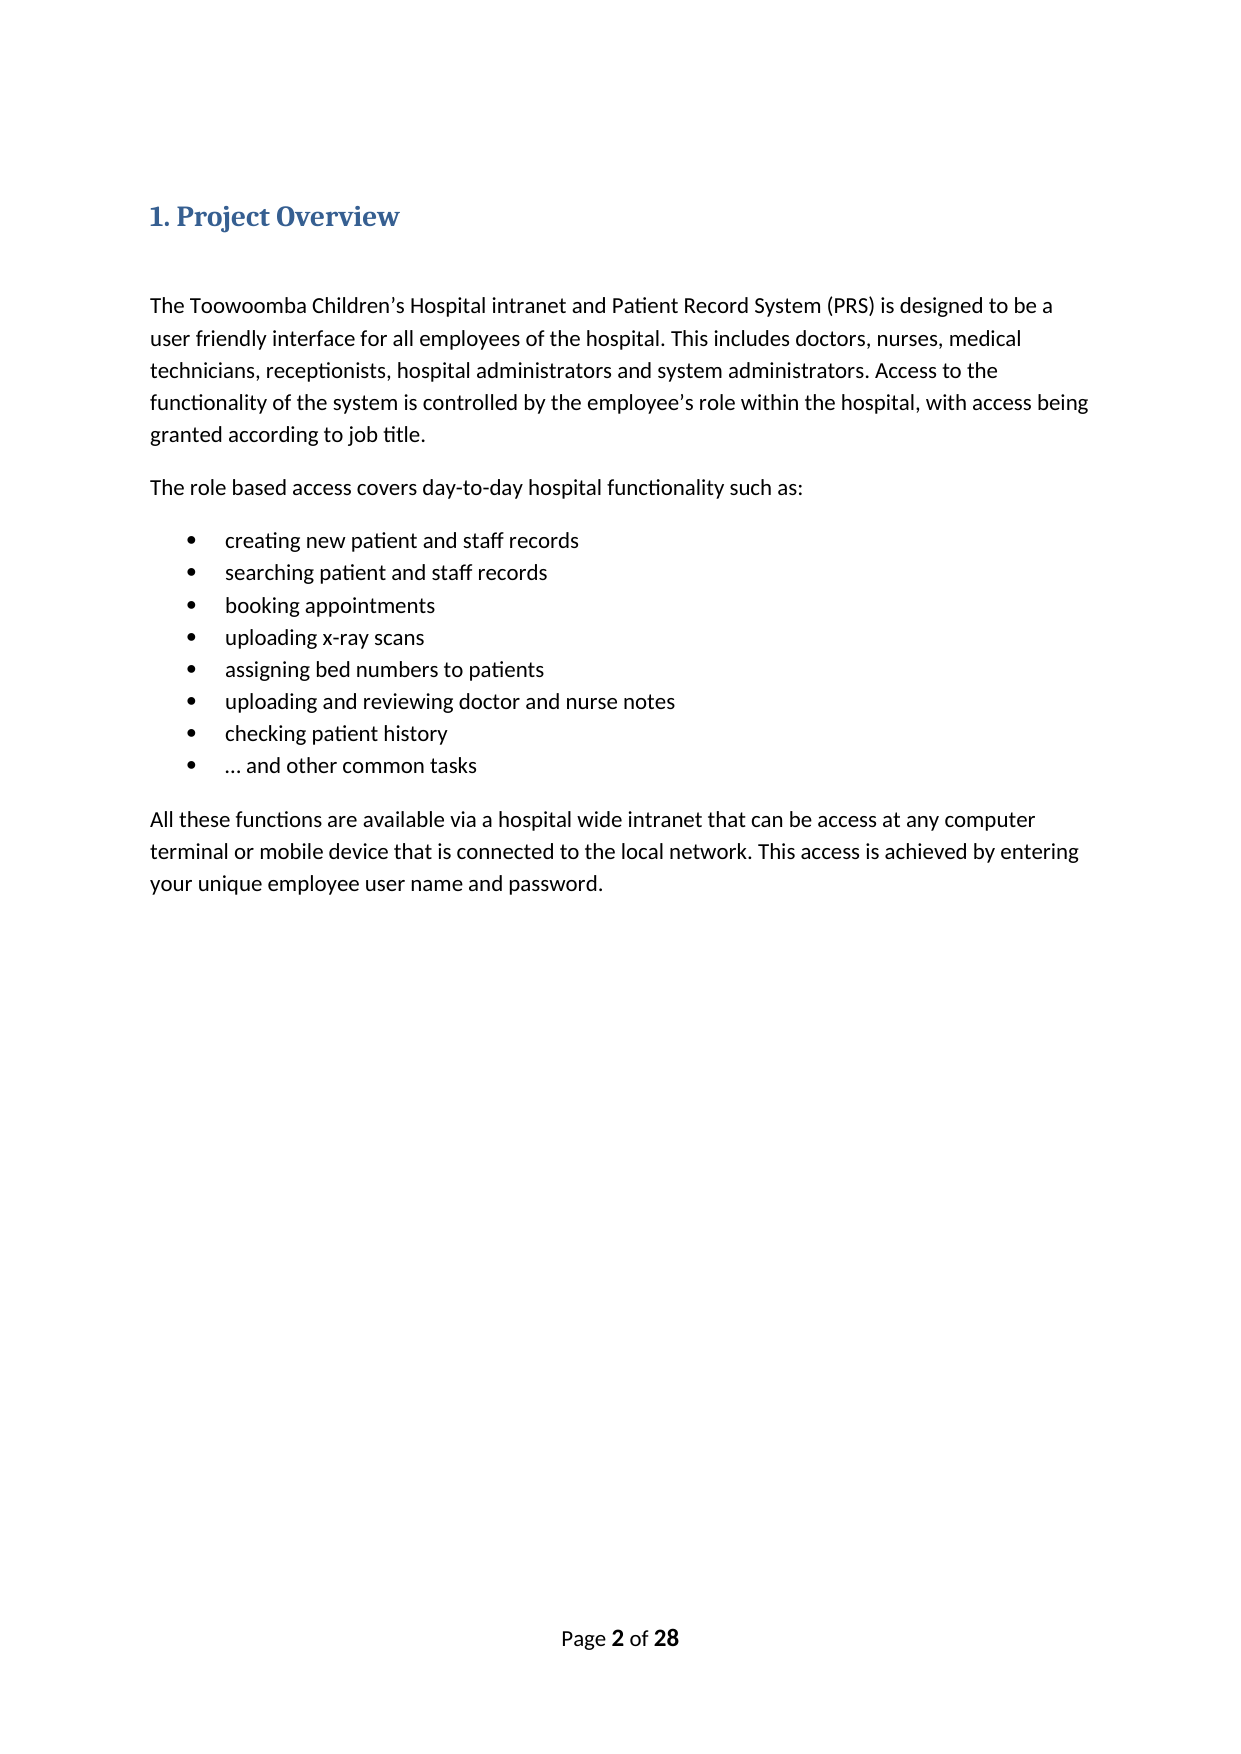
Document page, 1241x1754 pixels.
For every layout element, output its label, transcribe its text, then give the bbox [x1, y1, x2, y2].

list creating new patient and staff records [187, 526, 1090, 554]
text The role based access covers day-to-day hospital functionality such as: [150, 473, 1090, 501]
list … and other common tasks [187, 752, 1090, 780]
subtitle 1. Project Overview [150, 200, 1090, 233]
text All these functions are available via a hospital wide intranet that can be access at any computer terminal or mobile device that is connected to the local network. This access is achieved by entering your unique employee user name and password. [150, 805, 1090, 897]
list uploading x-ray scans [187, 623, 1090, 651]
list booking appointments [187, 591, 1090, 619]
list assigning bed numbers to patients [187, 655, 1090, 683]
list searching patient and staff records [187, 558, 1090, 587]
list checking patient history [187, 719, 1090, 747]
text The Toowoomba Children’s Hospital intranet and Patient Record System (PRS) is designed to be a user friendly interface for all employees of the hospital. This includes doctors, nurses, medical technicians, receptionists, hospital administrators and system administrators. Access to the functionality of the system is controlled by the employee’s role within the hospital, with access being granted according to job title. [150, 292, 1090, 448]
list uploading and reviewing doctor and nurse notes [187, 687, 1090, 715]
